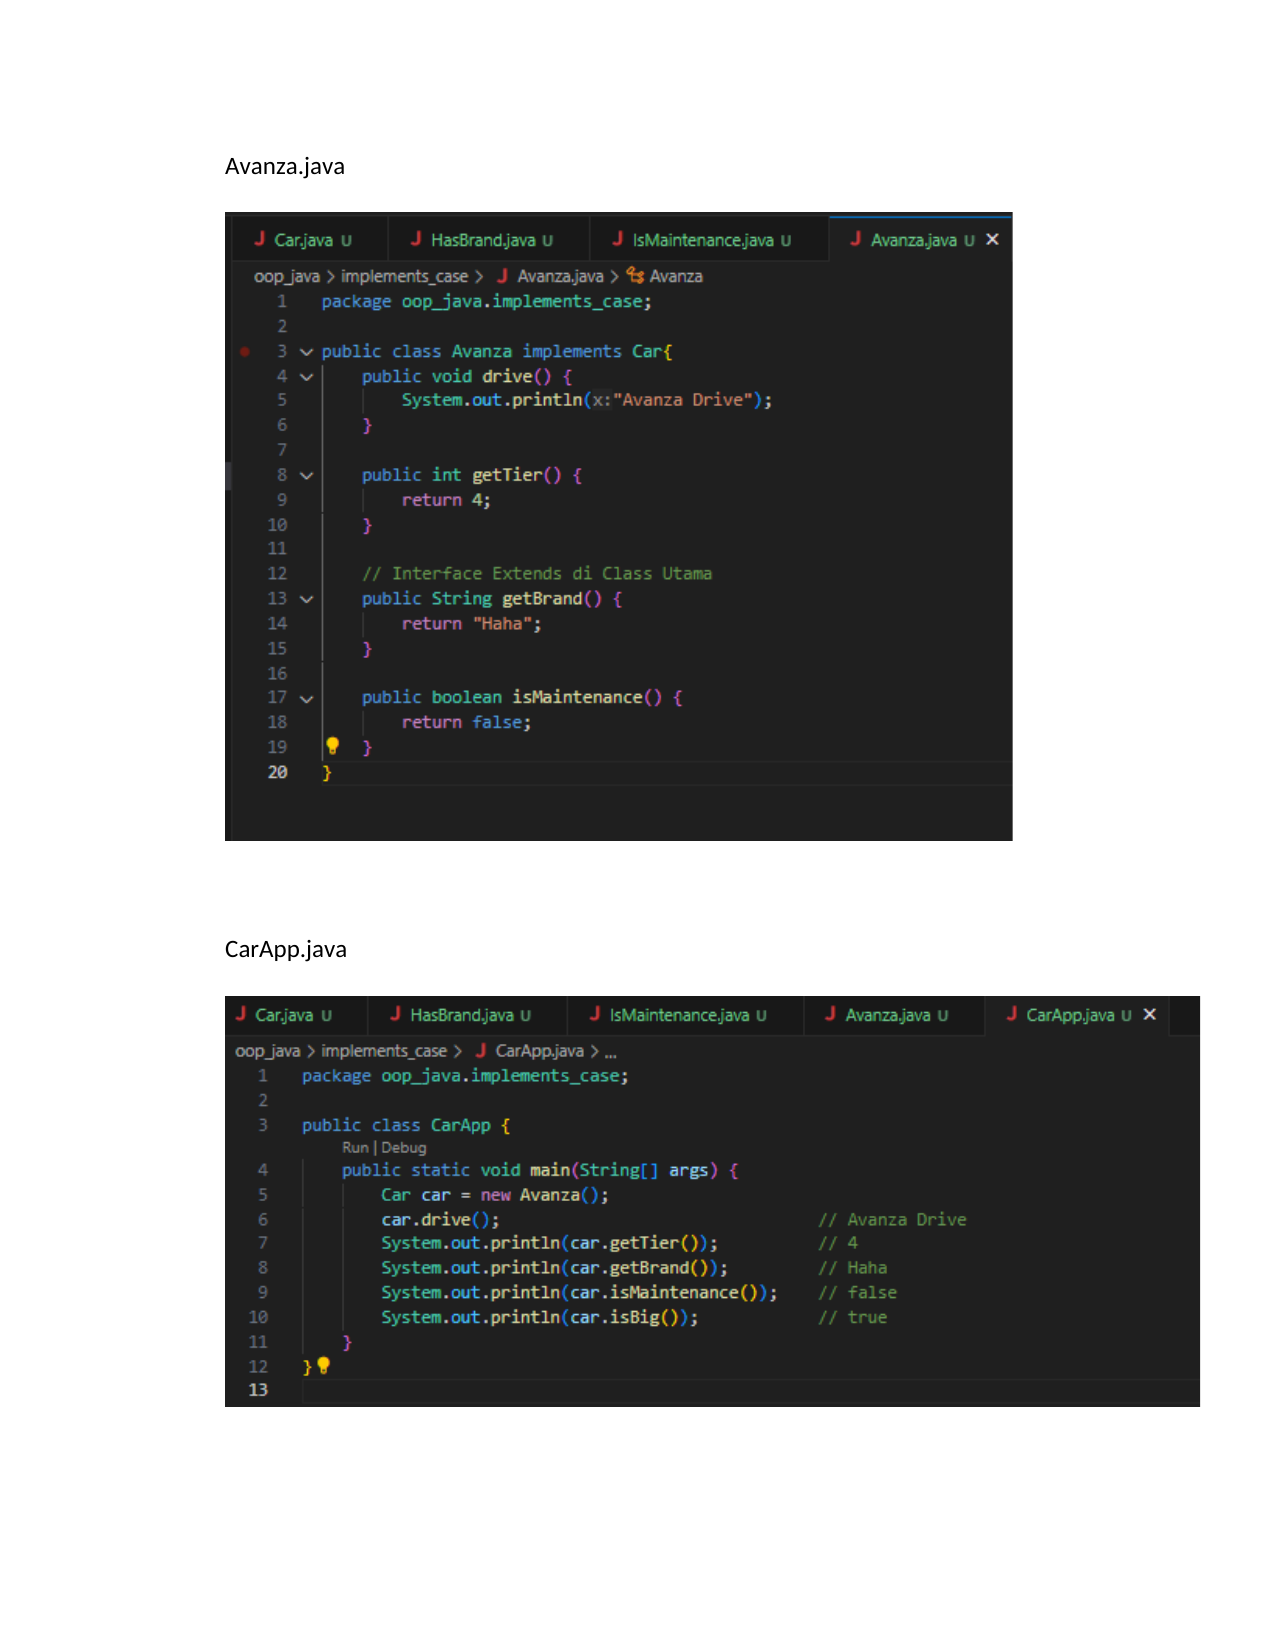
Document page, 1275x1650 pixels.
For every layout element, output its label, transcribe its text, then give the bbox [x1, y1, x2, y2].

picture [225, 212, 1013, 841]
text Avanza.java [225, 150, 1125, 181]
text CarApp.java [225, 934, 1125, 964]
picture [225, 996, 1200, 1407]
